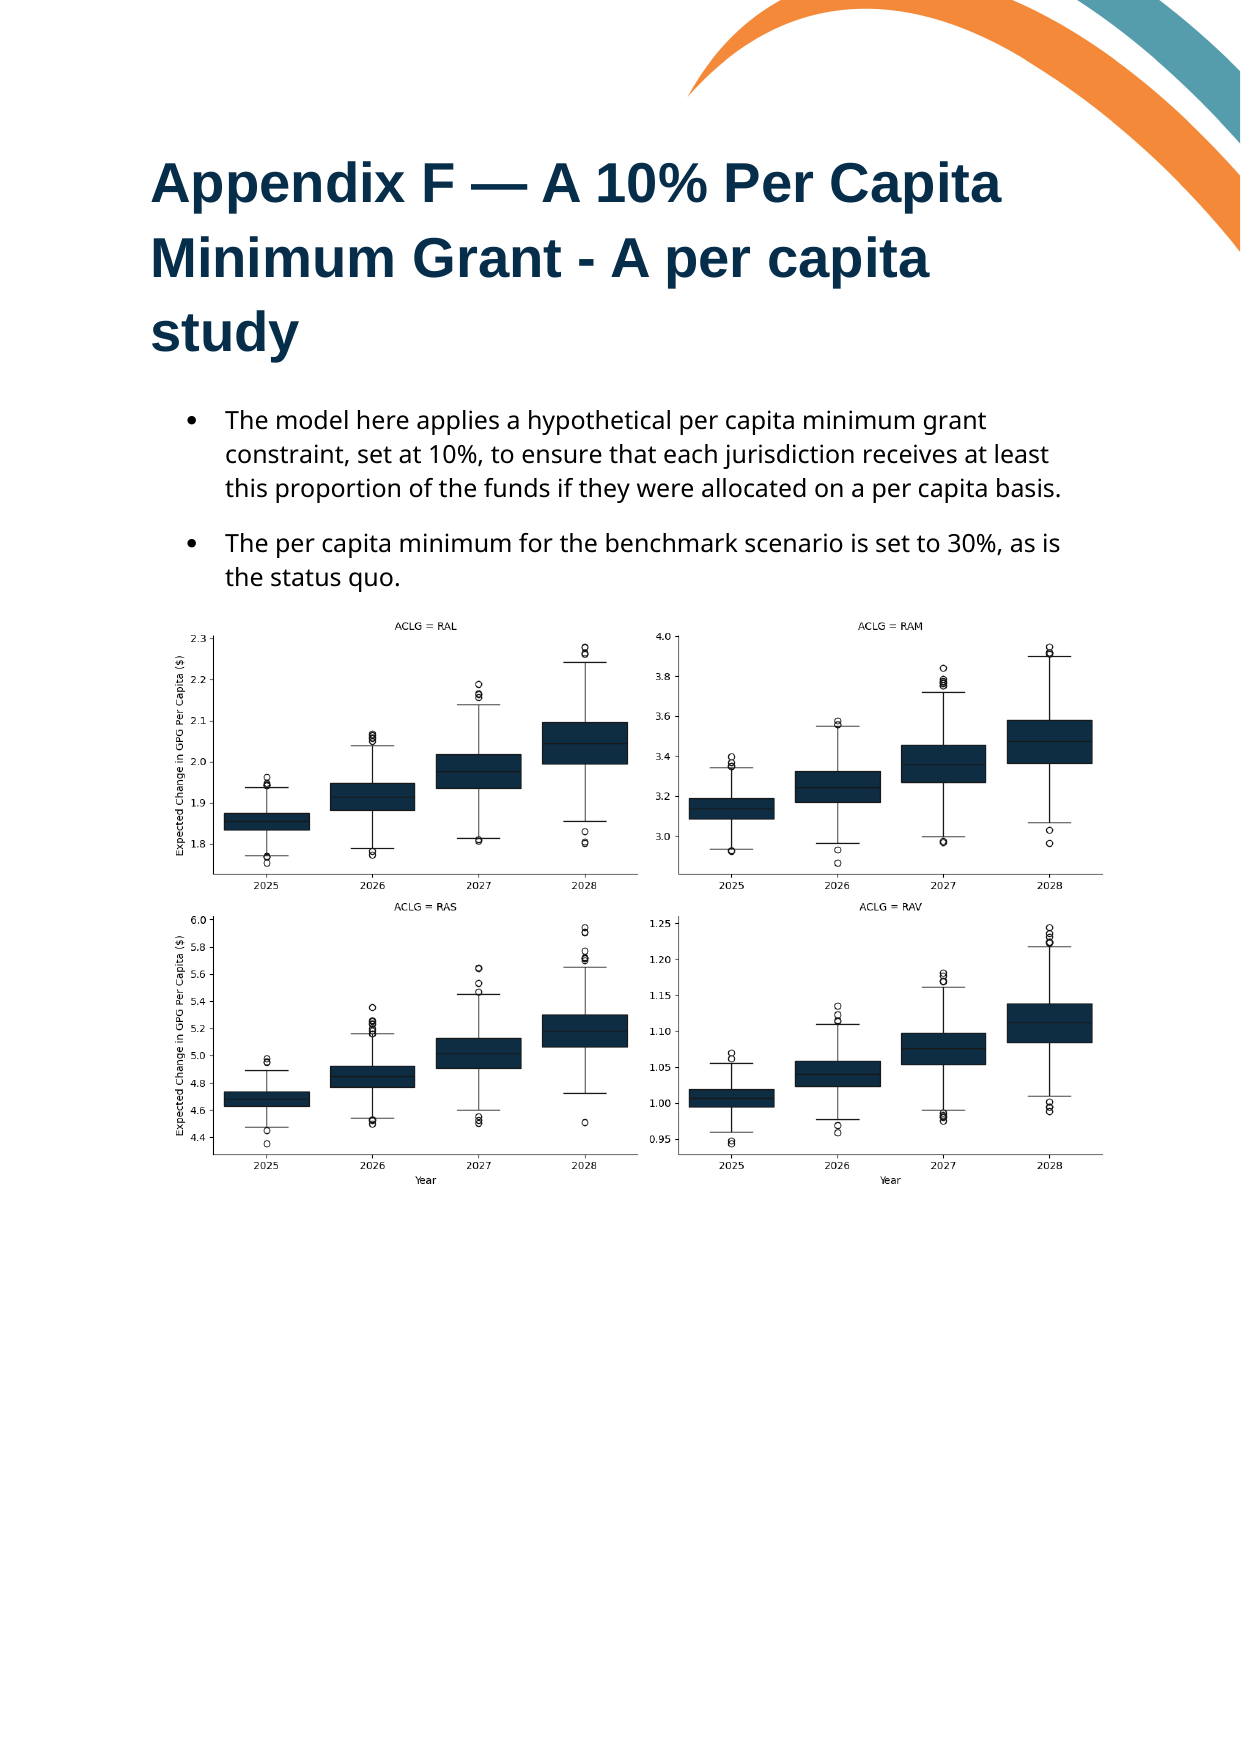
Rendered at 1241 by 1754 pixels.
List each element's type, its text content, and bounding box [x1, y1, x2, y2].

picture [168, 614, 1109, 1193]
list The per capita minimum for the benchmark scenario is set to 30%, as is the status quo. [187, 525, 1090, 593]
picture [19, 0, 1241, 306]
subtitle Appendix F — A 10% Per Capita Minimum Grant - A per capita study [150, 150, 1090, 363]
list The model here applies a hypothetical per capita minimum grant constraint, set at 10%, to ensure that each jurisdiction receives at least this proportion of the funds if they were allocated on a per capita basis. [187, 402, 1090, 504]
